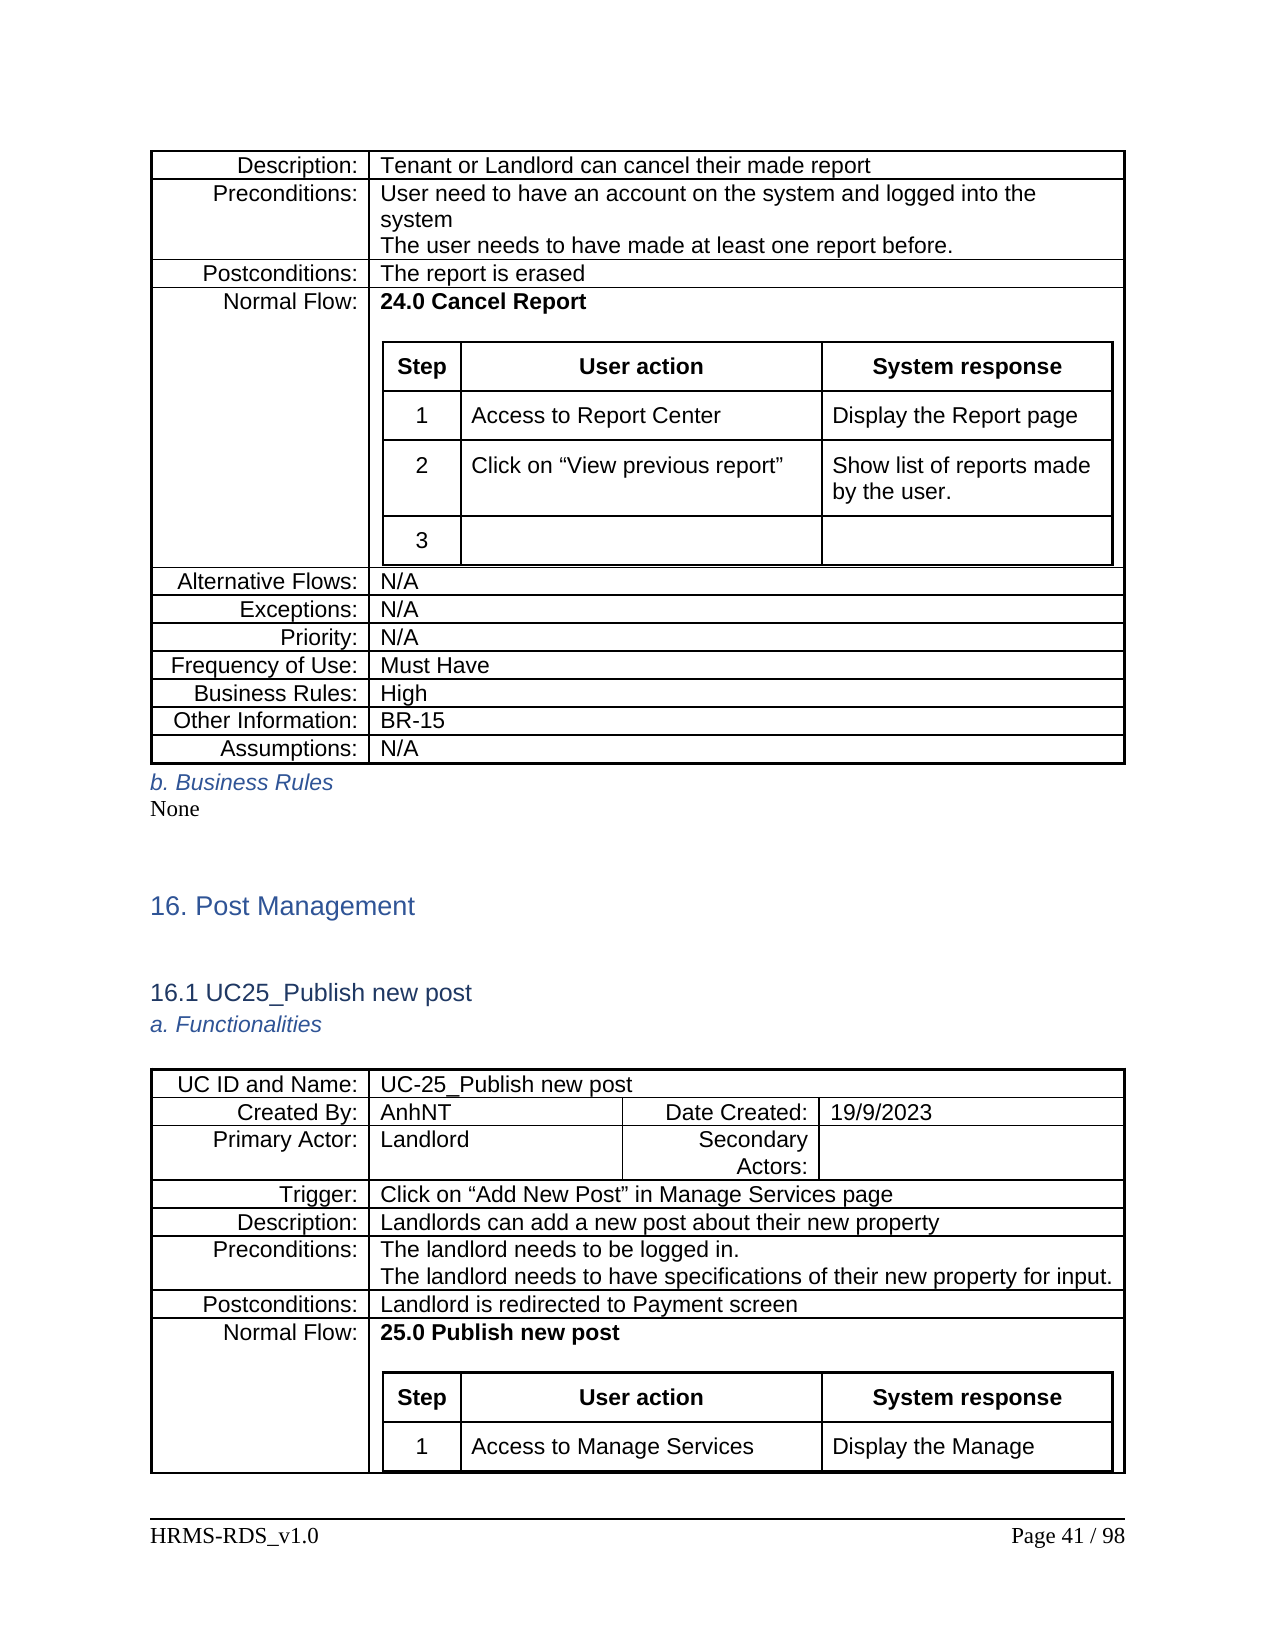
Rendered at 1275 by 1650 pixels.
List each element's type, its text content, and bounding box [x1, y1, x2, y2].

table_cell Description: [153, 1209, 368, 1235]
table_cell Date Created: [623, 1098, 818, 1125]
table_cell Primary Actor: [153, 1126, 368, 1179]
table_cell Exceptions: [153, 596, 368, 622]
table_cell Postconditions: [153, 1291, 368, 1317]
subtitle b. Business Rules [150, 769, 1125, 795]
subtitle a. Functionalities [150, 1011, 1125, 1037]
table_cell Normal Flow: [153, 1319, 368, 1472]
table_cell Postconditions: [153, 260, 368, 286]
table_cell Business Rules: [153, 680, 368, 706]
table_cell Secondary Actors: [623, 1126, 818, 1179]
table_cell [820, 1126, 1123, 1179]
table_cell N/A [370, 596, 1123, 622]
table_cell Other Information: [153, 708, 368, 734]
table_cell Must Have [370, 652, 1123, 678]
table_cell Click on “Add New Post” in Manage Services page [370, 1181, 1123, 1207]
table_cell Preconditions: [153, 1237, 368, 1289]
table_cell AnhNT [370, 1098, 622, 1125]
subtitle 16. Post Management [150, 889, 1125, 921]
table_cell Description: [153, 152, 368, 178]
table_cell Alternative Flows: [153, 568, 368, 594]
table_cell Frequency of Use: [153, 652, 368, 678]
table_cell Landlords can add a new post about their new property [370, 1209, 1123, 1235]
table_cell User need to have an account on the system and logged into the system The user needs to have made at least one report before. [370, 180, 1123, 258]
table_cell High [370, 680, 1123, 706]
table_cell N/A [370, 568, 1123, 594]
table_cell N/A [370, 624, 1123, 650]
table_cell Normal Flow: [153, 288, 368, 566]
table_cell 25.0 Publish new post [370, 1319, 1123, 1472]
table_cell Tenant or Landlord can cancel their made report [370, 152, 1123, 178]
table_cell The landlord needs to be logged in. The landlord needs to have specifications of their new property for input. [370, 1237, 1123, 1289]
table_cell Landlord [370, 1126, 622, 1179]
table_cell 24.0 Cancel Report [370, 288, 1123, 566]
table_cell The report is erased [370, 260, 1123, 286]
table_header UC ID and Name: [153, 1071, 368, 1097]
table_cell Trigger: [153, 1181, 368, 1207]
table_cell 19/9/2023 [820, 1098, 1123, 1125]
table_cell BR-15 [370, 708, 1123, 734]
table_cell N/A [370, 736, 1123, 762]
text None [150, 795, 1125, 822]
table_cell Landlord is redirected to Payment screen [370, 1291, 1123, 1317]
table_cell Preconditions: [153, 180, 368, 258]
subtitle 16.1 UC25_Publish new post [150, 978, 1125, 1006]
table_cell Priority: [153, 624, 368, 650]
table_cell Created By: [153, 1098, 368, 1125]
table_cell Assumptions: [153, 736, 368, 762]
table_header UC-25_Publish new post [370, 1071, 1123, 1097]
